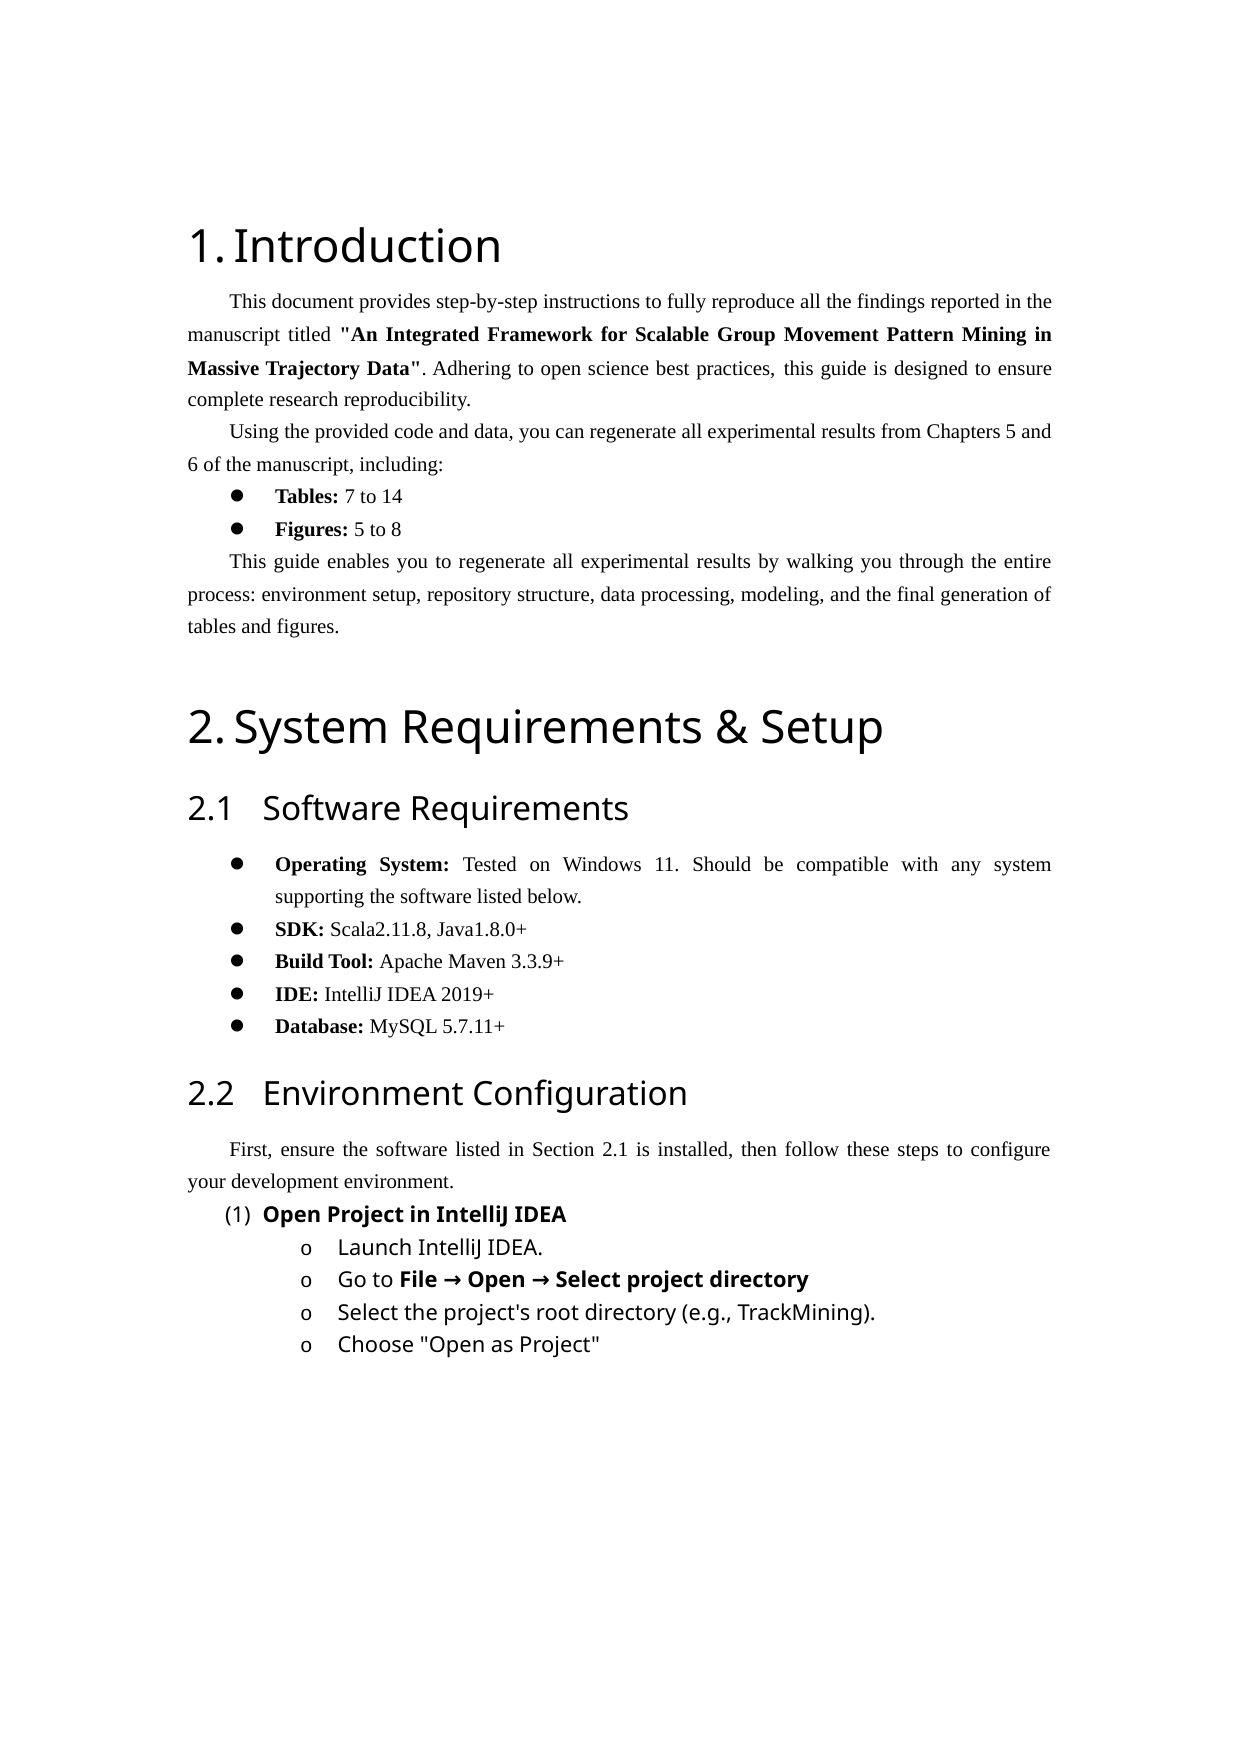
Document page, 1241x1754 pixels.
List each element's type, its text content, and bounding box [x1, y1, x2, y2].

list Build Tool: Apache Maven 3.3.9+ [229, 945, 1053, 978]
subtitle Environment Configuration [187, 1059, 1053, 1124]
subtitle System Requirements & Setup [187, 693, 1053, 758]
list Select the project's root directory (e.g., TrackMining). [300, 1295, 1053, 1328]
subtitle Software Requirements [187, 774, 1053, 839]
list Choose "Open as Project" [300, 1328, 1053, 1360]
list Database: MySQL 5.7.11+ [229, 1010, 1053, 1043]
list IDE: IntelliJ IDEA 2019+ [229, 978, 1053, 1010]
list SDK: Scala2.11.8, Java1.8.0+ [229, 913, 1053, 945]
list Launch IntelliJ IDEA. [300, 1230, 1053, 1263]
text This guide enables you to regenerate all experimental results by walking you through the entire process: environment setup, repository structure, data processing, modeling, and the final generation of tables and figures. [187, 545, 1053, 643]
text First, ensure the software listed in Section 2.1 is installed, then follow these steps to configure your development environment. [187, 1133, 1053, 1198]
list Operating System: Tested on Windows 11. Should be compatible with any system supporting the software listed below. [229, 848, 1053, 913]
list Tables: 7 to 14 [229, 480, 1053, 513]
list Figures: 5 to 8 [229, 513, 1053, 545]
text Using the provided code and data, you can regenerate all experimental results from Chapters 5 and 6 of the manuscript, including: [187, 415, 1053, 480]
subtitle Introduction [187, 212, 1053, 277]
list Open Project in IntelliJ IDEA [225, 1198, 1053, 1230]
text This document provides step-by-step instructions to fully reproduce all the findings reported in the manuscript titled "An Integrated Framework for Scalable Group Movement Pattern Mining in Massive Trajectory Data". Adhering to open science best practices, this guide is designed to ensure complete research reproducibility. [187, 285, 1053, 415]
list Go to File → Open → Select project directory [300, 1263, 1053, 1295]
